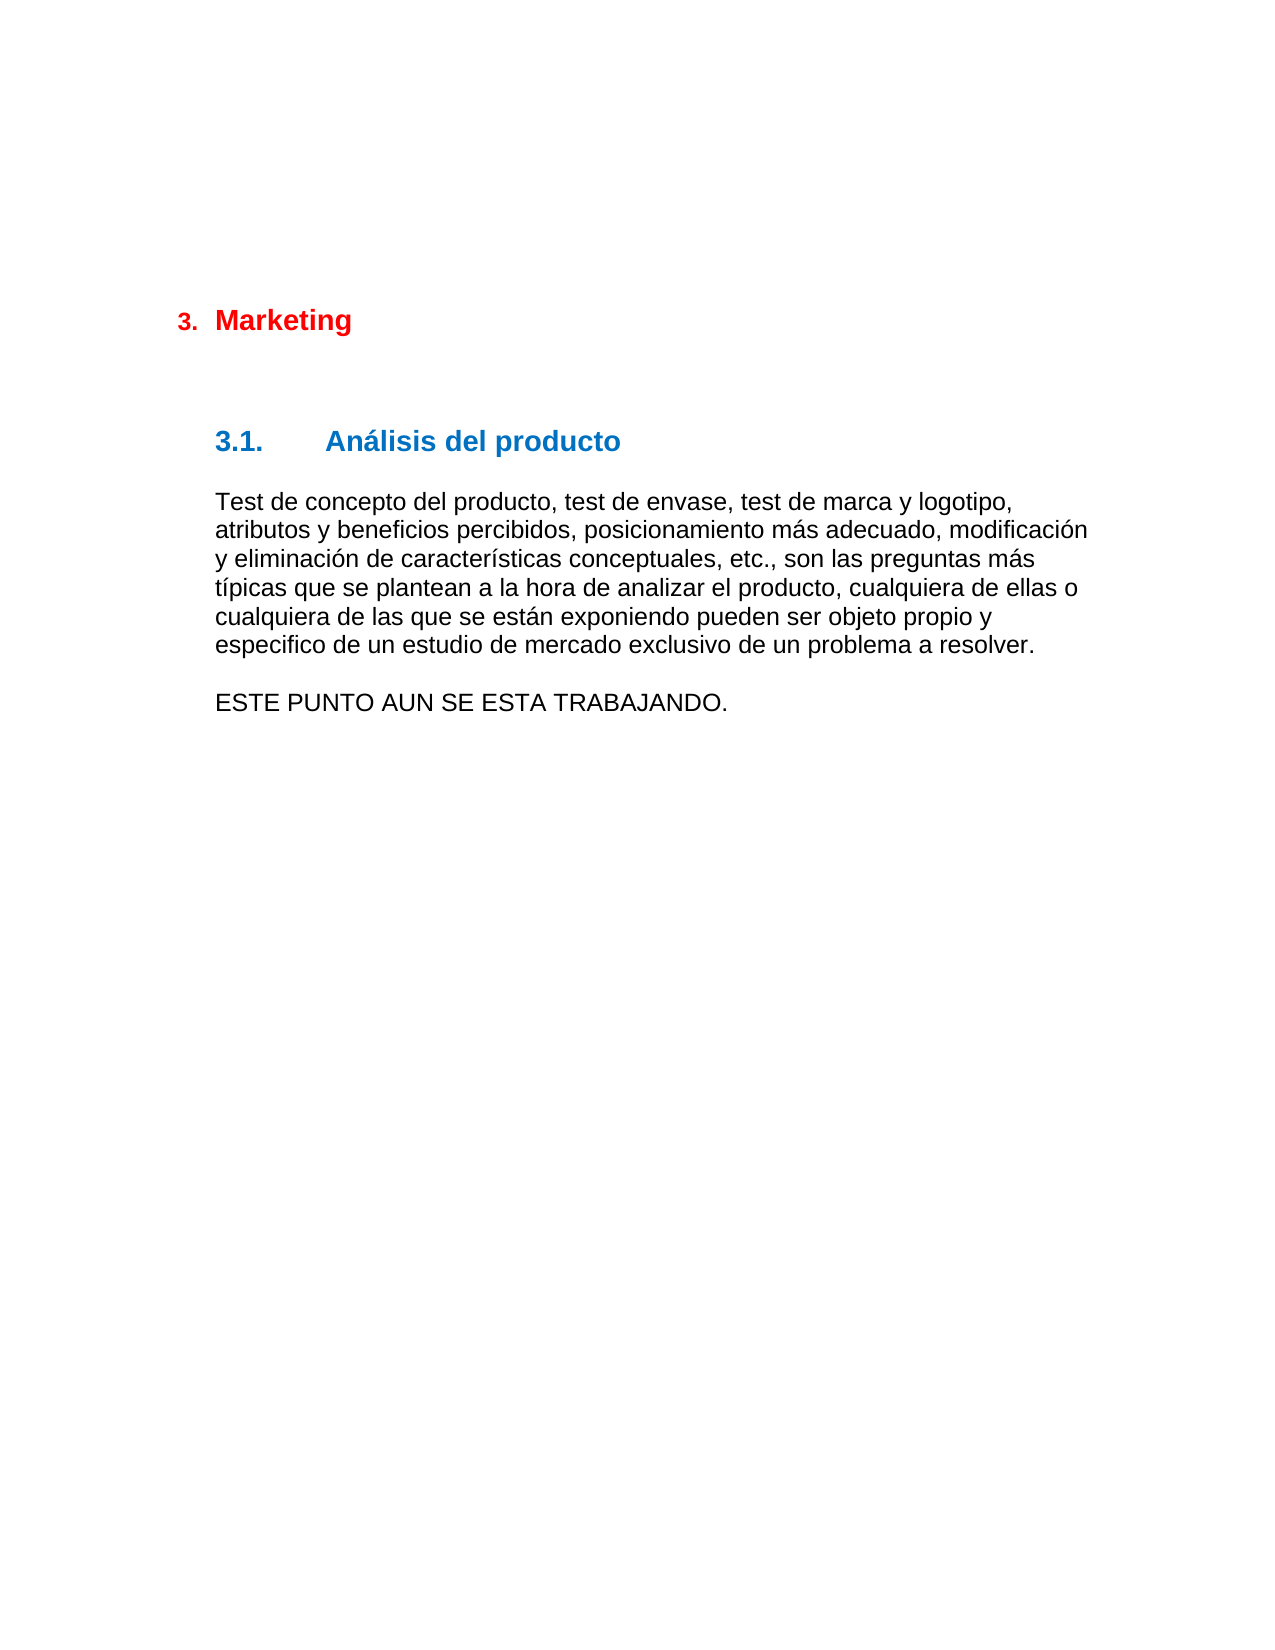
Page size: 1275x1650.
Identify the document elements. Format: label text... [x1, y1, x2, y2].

text ESTE PUNTO AUN SE ESTA TRABAJANDO. [215, 688, 1098, 717]
list Análisis del producto [215, 424, 1098, 457]
list Marketing [177, 303, 1098, 337]
text Test de concepto del producto, test de envase, test de marca y logotipo, atributos y beneficios percibidos, posicionamiento más adecuado, modificación y eliminación de características conceptuales, etc., son las preguntas más típicas que se plantean a la hora de analizar el producto, cualquiera de ellas o cualquiera de las que se están exponiendo pueden ser objeto propio y especifico de un estudio de mercado exclusivo de un problema a resolver. [215, 487, 1098, 659]
